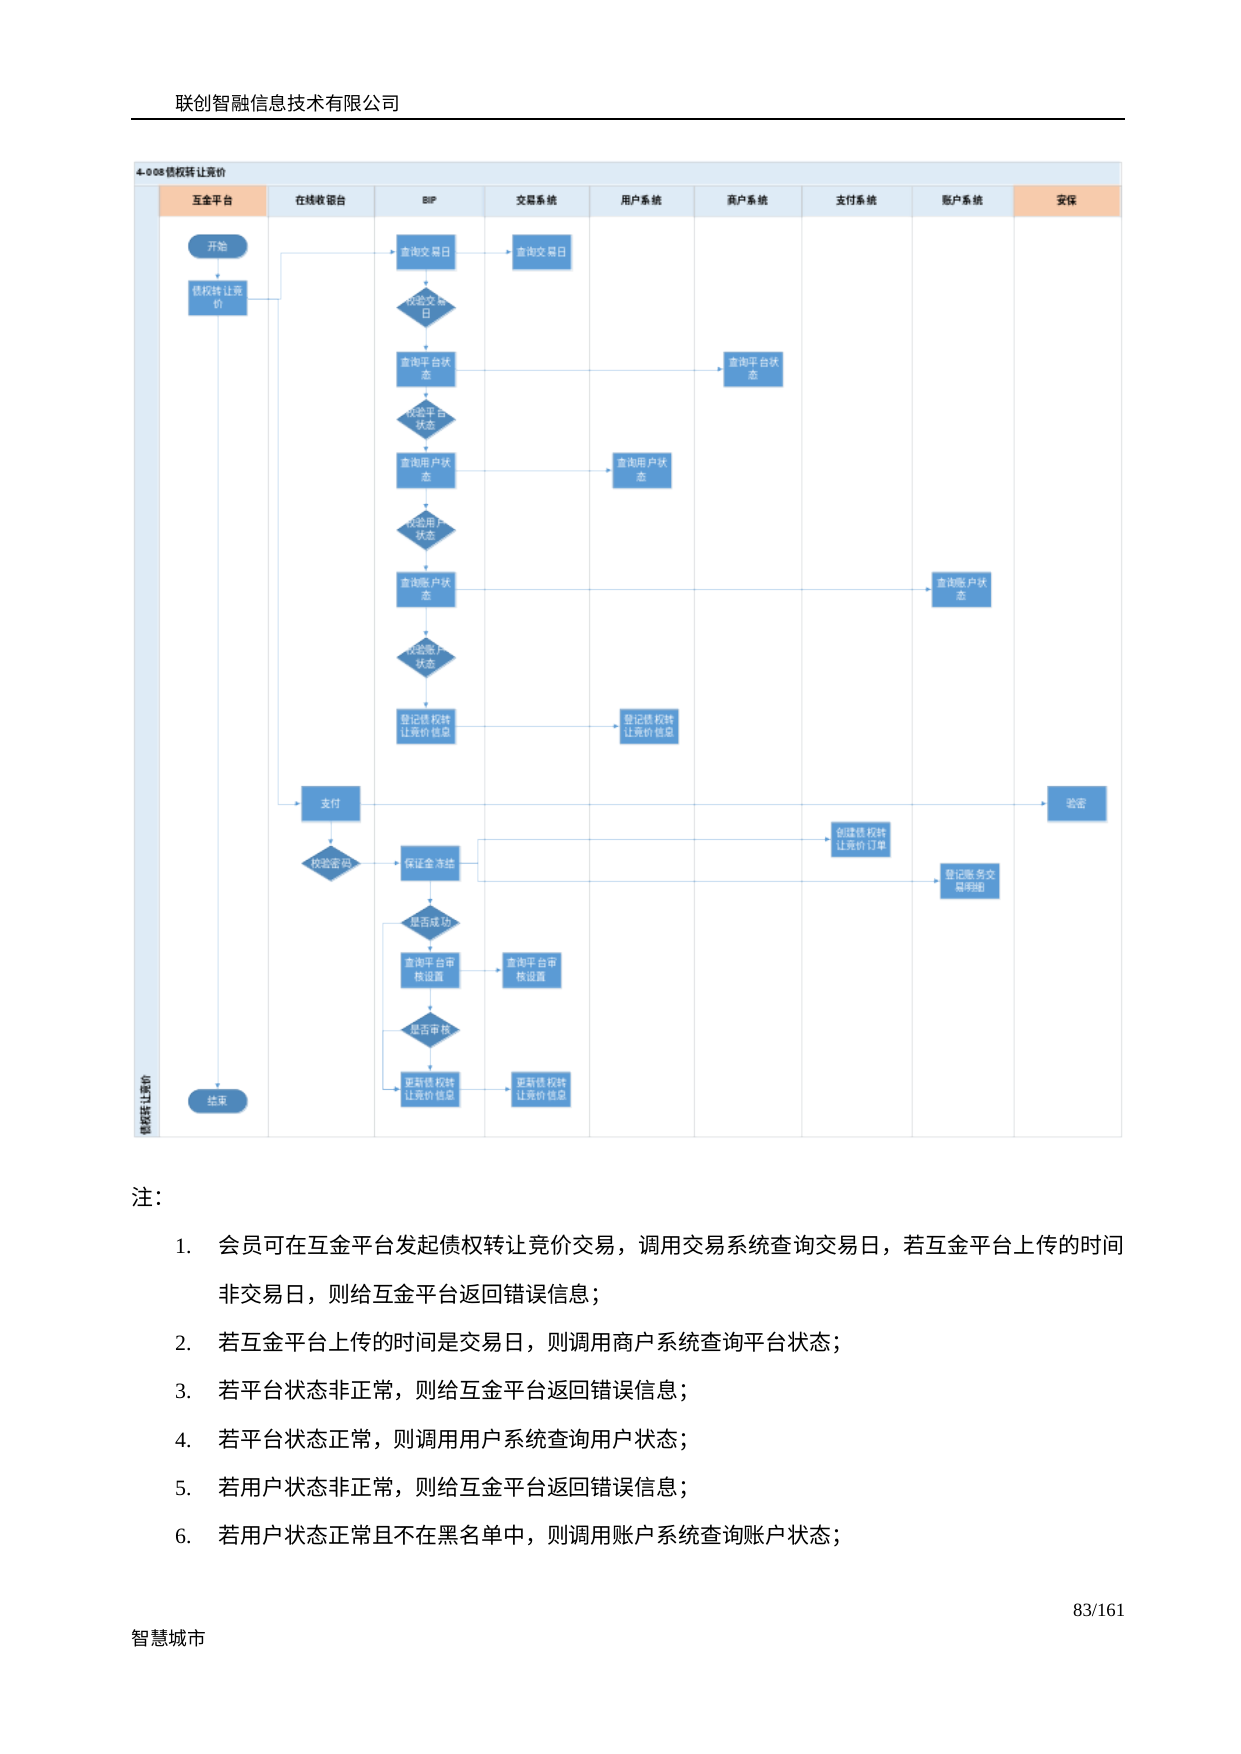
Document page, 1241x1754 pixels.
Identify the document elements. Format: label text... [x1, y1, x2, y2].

list 若用户状态正常且不在黑名单中，则调用账户系统查询账户状态； [175, 1518, 1125, 1551]
list 若平台状态正常，则调用用户系统查询用户状态； [175, 1421, 1125, 1454]
list 若平台状态非正常，则给互金平台返回错误信息； [175, 1373, 1125, 1406]
list 会员可在互金平台发起债权转让竞价交易，调用交易系统查询交易日，若互金平台上传的时间非交易日，则给互金平台返回错误信息； [175, 1228, 1125, 1309]
text 注： [131, 1179, 1125, 1212]
list 若用户状态非正常，则给互金平台返回错误信息； [175, 1470, 1125, 1502]
list 若互金平台上传的时间是交易日，则调用商户系统查询平台状态； [175, 1325, 1125, 1357]
